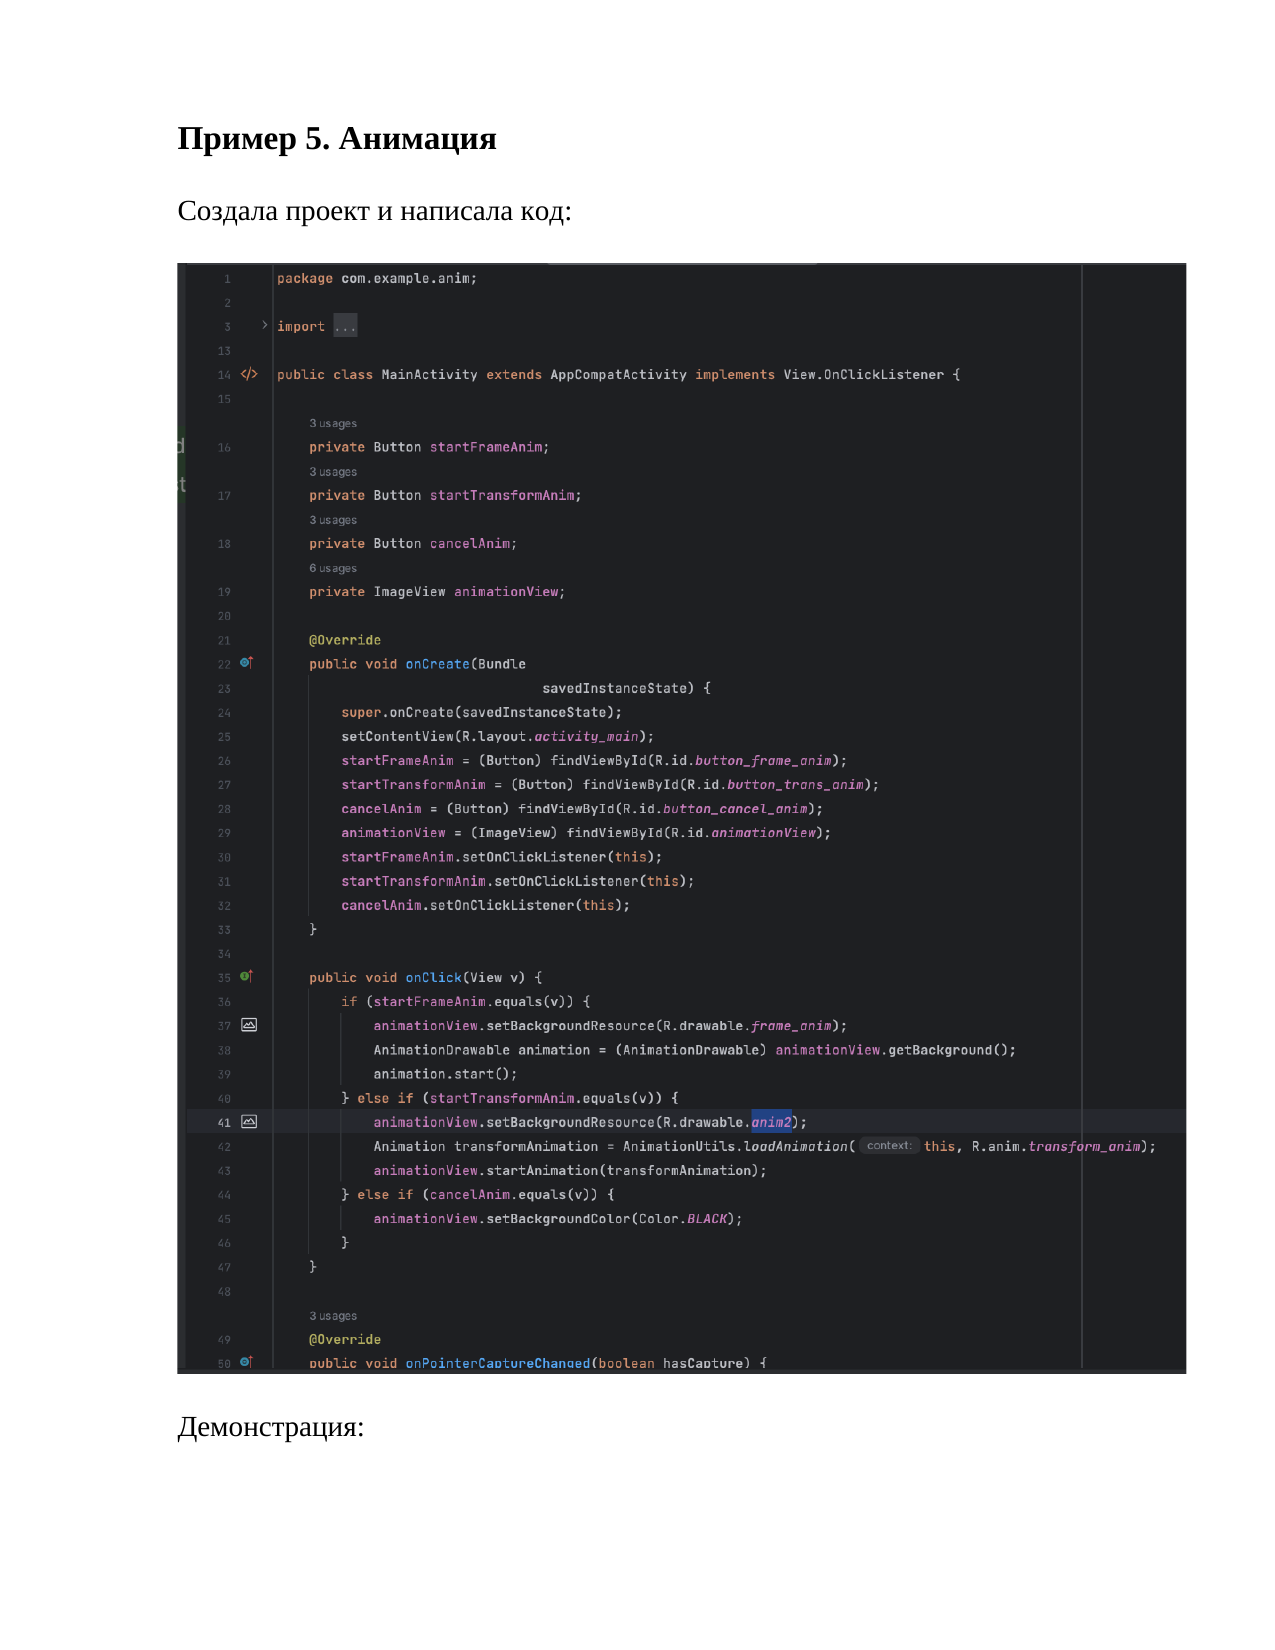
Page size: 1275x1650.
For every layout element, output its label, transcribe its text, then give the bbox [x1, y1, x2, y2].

text Создала проект и написала код: [177, 193, 1186, 227]
text Пример 5. Анимация [177, 118, 1186, 156]
text Демонстрация: [177, 1409, 1186, 1442]
picture [177, 263, 1187, 1374]
